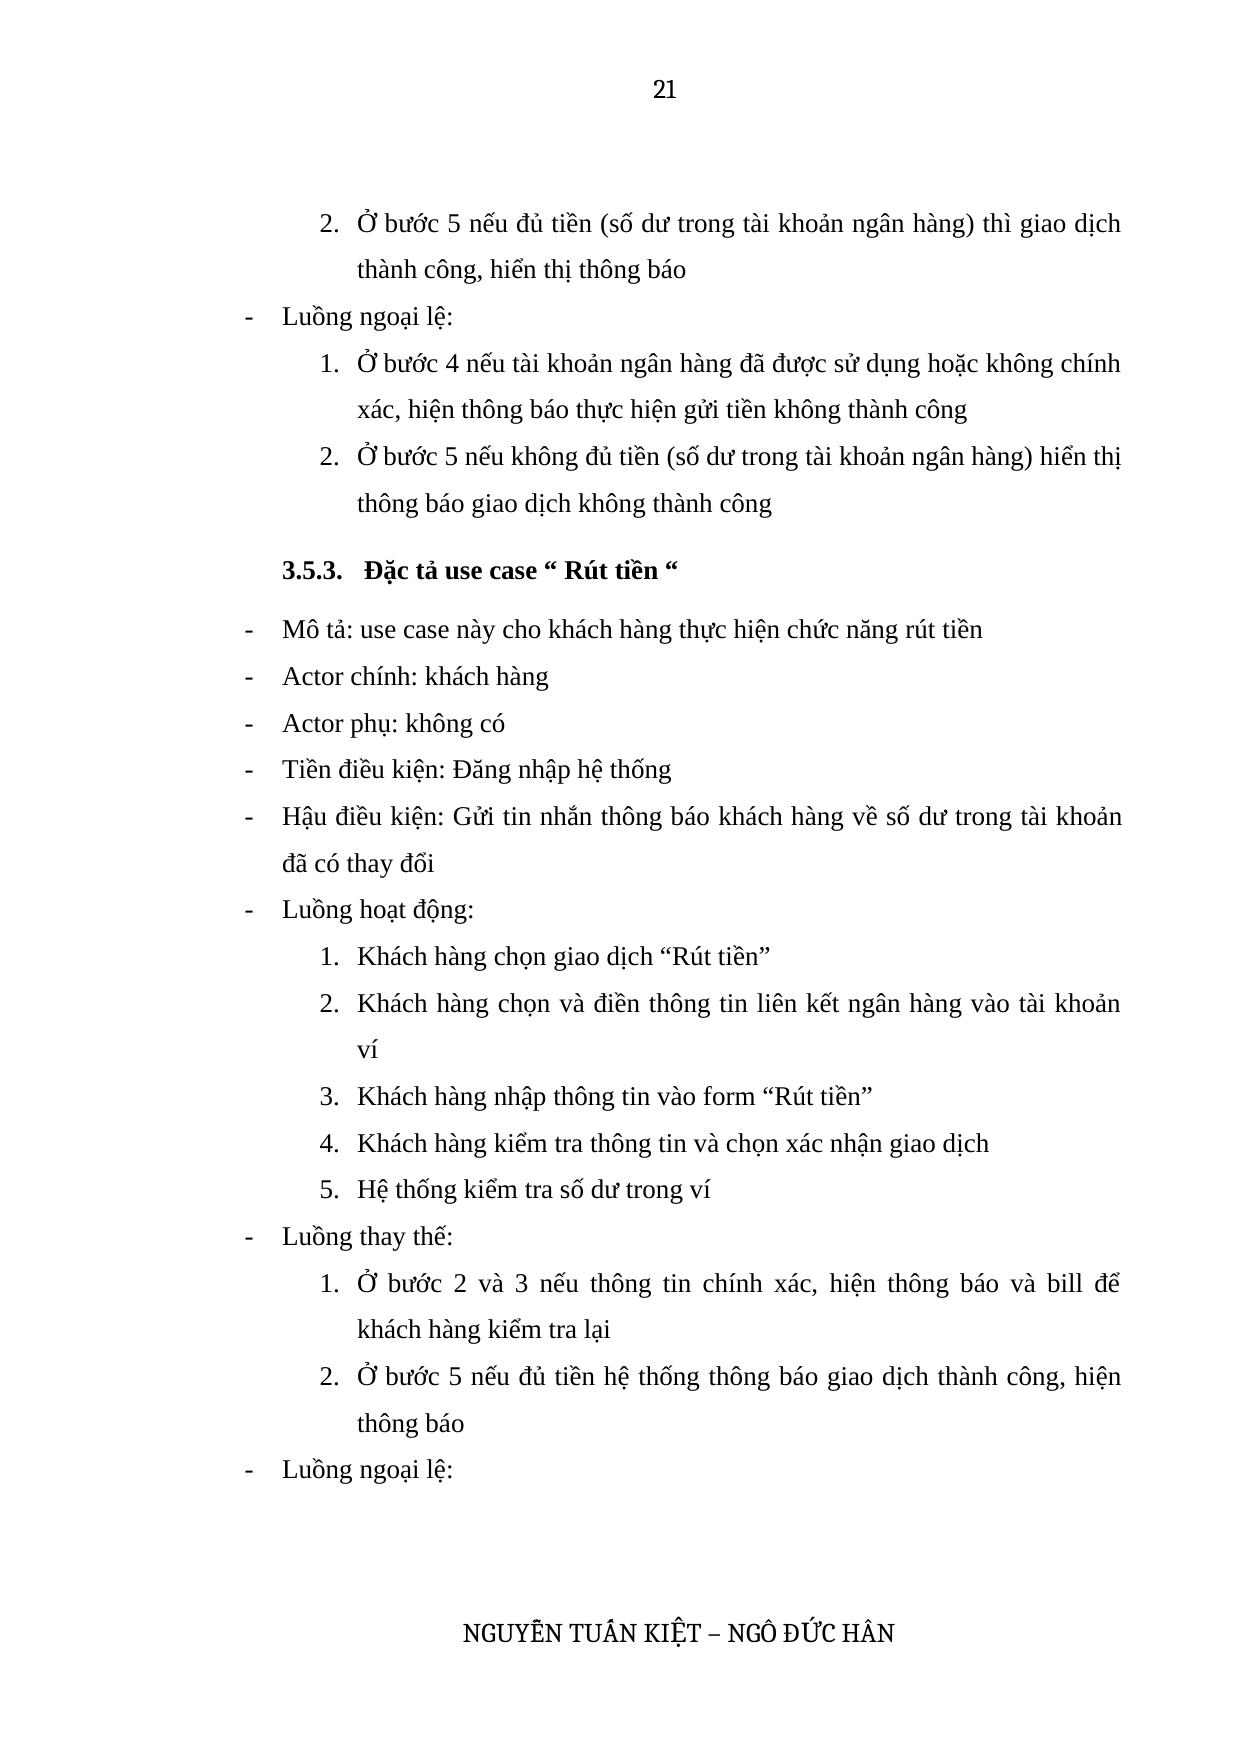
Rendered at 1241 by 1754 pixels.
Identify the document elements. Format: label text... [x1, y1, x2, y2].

list Khách hàng kiểm tra thông tin và chọn xác nhận giao dịch [319, 1127, 1122, 1158]
list Ở bước 5 nếu không đủ tiền (số dư trong tài khoản ngân hàng) hiển thị thông báo giao dịch không thành công [319, 440, 1122, 518]
list Hệ thống kiểm tra số dư trong ví [319, 1173, 1122, 1204]
list Actor chính: khách hàng [244, 660, 1122, 691]
list Khách hàng chọn giao dịch “Rút tiền” [319, 940, 1122, 971]
list Khách hàng nhập thông tin vào form “Rút tiền” [319, 1080, 1122, 1111]
subtitle Đặc tả use case “ Rút tiền “ [282, 554, 1122, 585]
list Hậu điều kiện: Gửi tin nhắn thông báo khách hàng về số dư trong tài khoản đã có thay đổi [244, 800, 1122, 878]
list Khách hàng chọn và điền thông tin liên kết ngân hàng vào tài khoản ví [319, 987, 1122, 1064]
list Mô tả: use case này cho khách hàng thực hiện chức năng rút tiền [244, 613, 1122, 644]
list Ở bước 5 nếu đủ tiền hệ thống thông báo giao dịch thành công, hiện thông báo [319, 1360, 1122, 1438]
list Tiền điều kiện: Đăng nhập hệ thống [244, 753, 1122, 784]
list Ở bước 2 và 3 nếu thông tin chính xác, hiện thông báo và bill để khách hàng kiểm tra lại [319, 1267, 1122, 1344]
list Ở bước 4 nếu tài khoản ngân hàng đã được sử dụng hoặc không chính xác, hiện thông báo thực hiện gửi tiền không thành công [319, 347, 1122, 424]
list Luồng hoạt động: [244, 893, 1122, 924]
list Luồng ngoại lệ: [244, 1453, 1122, 1484]
list Luồng thay thế: [244, 1220, 1122, 1251]
list Luồng ngoại lệ: [244, 300, 1122, 331]
list Ở bước 5 nếu đủ tiền (số dư trong tài khoản ngân hàng) thì giao dịch thành công, hiển thị thông báo [319, 207, 1122, 284]
list Actor phụ: không có [244, 707, 1122, 738]
